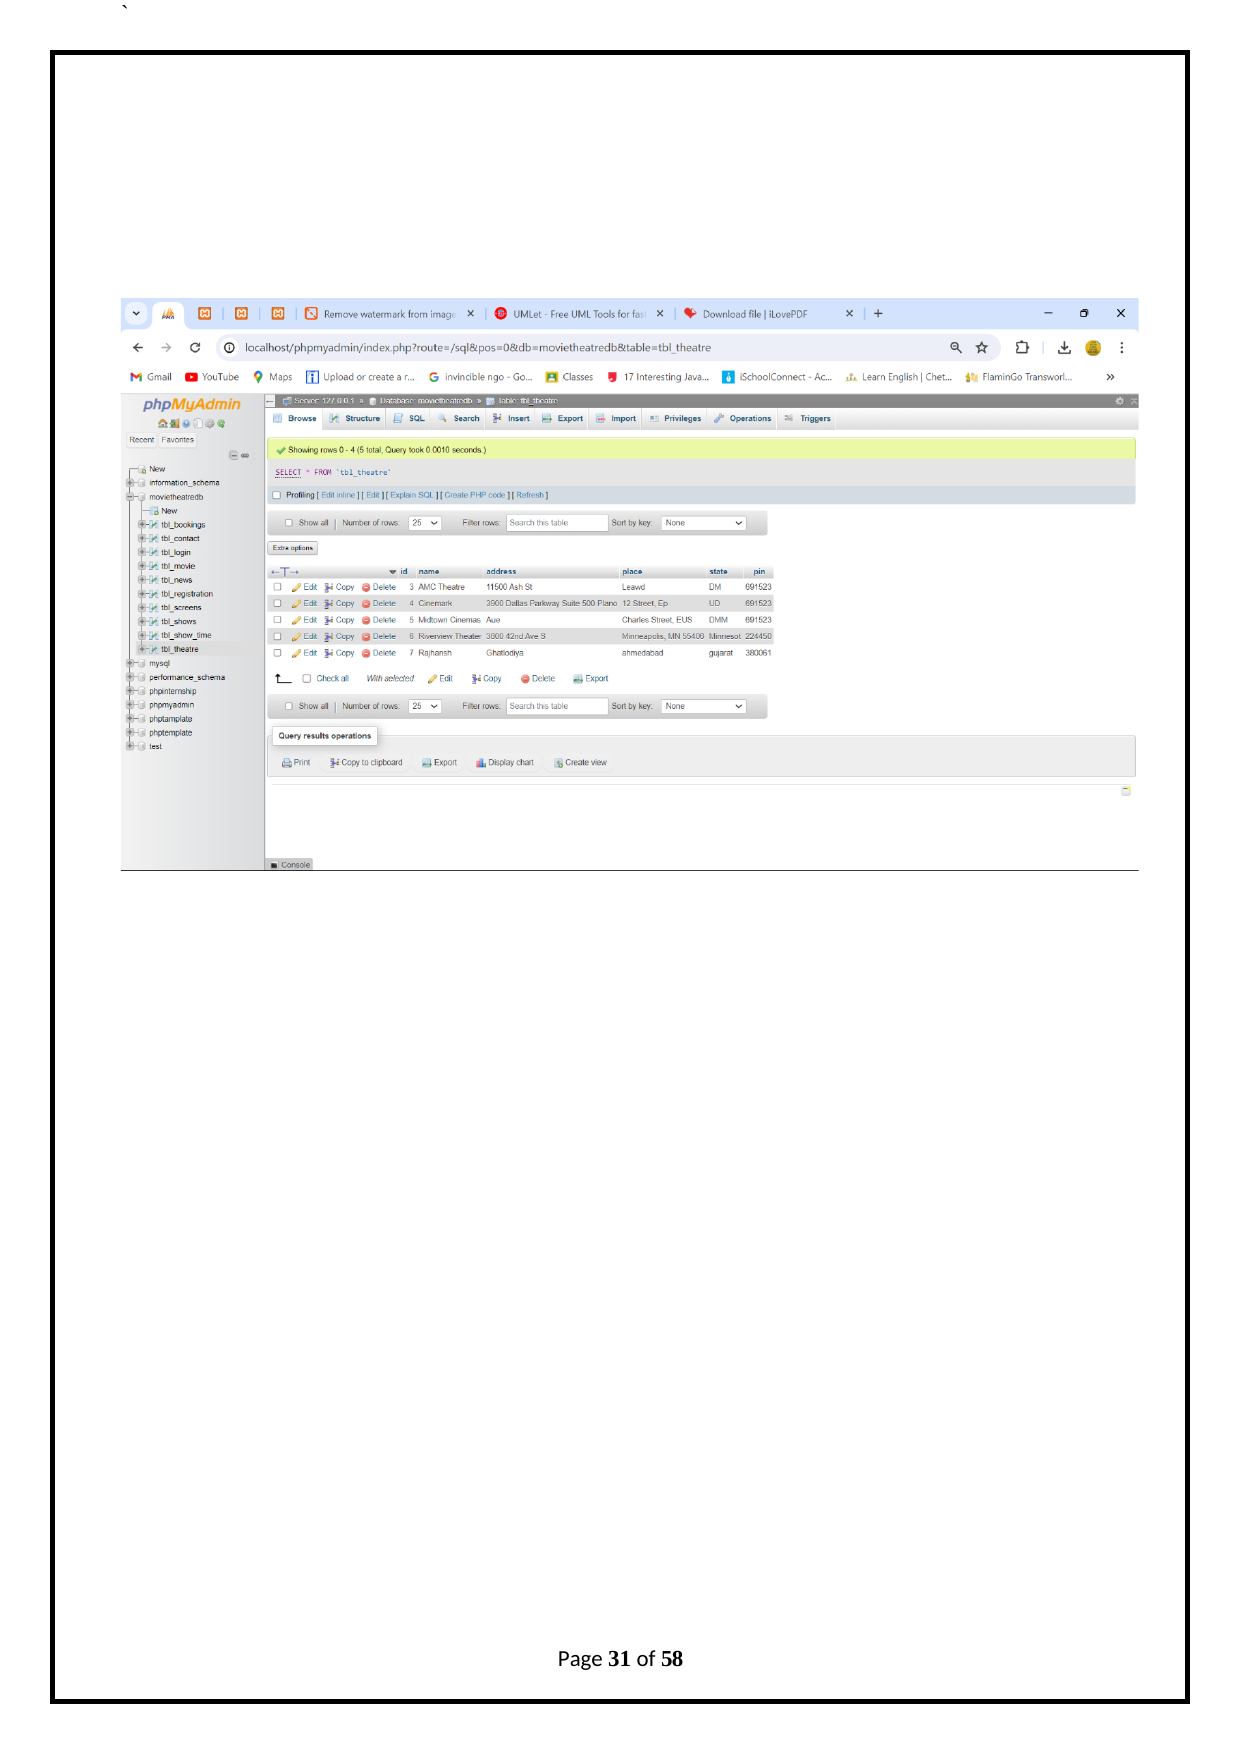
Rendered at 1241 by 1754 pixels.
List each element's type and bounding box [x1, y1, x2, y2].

picture [120, 298, 1139, 871]
